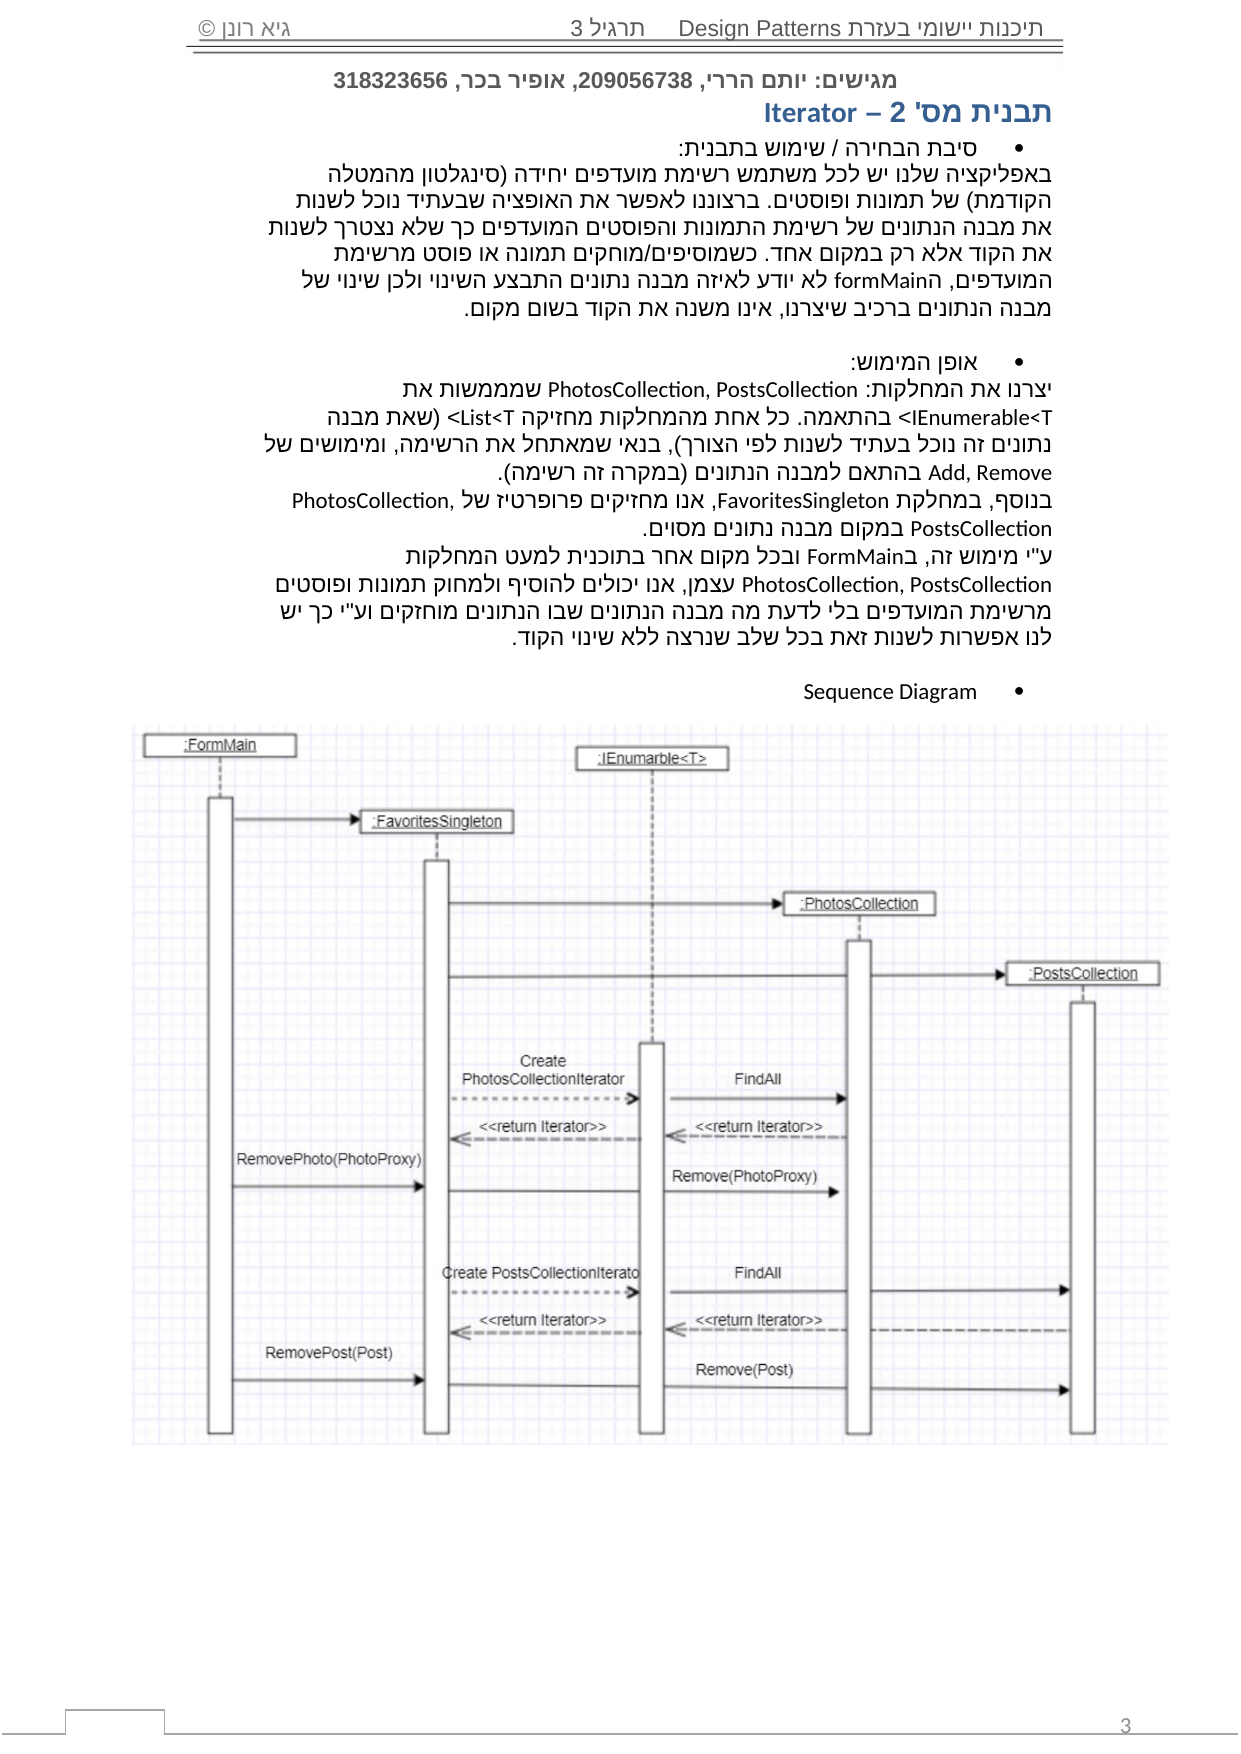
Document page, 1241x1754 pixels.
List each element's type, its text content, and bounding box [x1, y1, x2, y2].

list סיבת הבחירה / שימוש בתבנית: [187, 135, 1015, 161]
text יצרנו את המחלקות: PhotosCollection, PostsCollection שמממשות את IEnumerable<T> בהתאמה. כל אחת מהמחלקות מחזיקה List<T> (שאת מבנה נתונים זה נוכל בעתיד לשנות לפי הצורך), בנאי שמאתחל את הרשימה, ומימושים של Add, Remove בהתאם למבנה הנתונים (במקרה זה רשימה). [262, 375, 1053, 486]
text ע"י מימוש זה, בFormMain ובכל מקום אחר בתוכנית למעט המחלקות PhotosCollection, PostsCollection עצמן, אנו יכולים להוסיף ולמחוק תמונות ופוסטים מרשימת המועדפים בלי לדעת מה מבנה הנתונים שבו הנתונים מוחזקים וע"י כך יש לנו אפשרות לשנות זאת בכל שלב שנרצה ללא שינוי הקוד. [262, 542, 1053, 651]
text בנוסף, במחלקת FavoritesSingleton, אנו מחזיקים פרופרטיז של PhotosCollection, PostsCollection במקום מבנה נתונים מסוים. [262, 486, 1053, 542]
picture [186, 0, 1064, 104]
text באפליקציה שלנו יש לכל משתמש רשימת מועדפים יחידה (סינגלטון מהמטלה הקודמת) של תמונות ופוסטים. ברצוננו לאפשר את האופציה שבעתיד נוכל לשנות את מבנה הנתונים של רשימת התמונות והפוסטים המועדפים כך שלא נצטרך לשנות את הקוד אלא רק במקום אחד. כשמוסיפים/מוחקים תמונה או פוסט מרשימת המועדפים, הformMain לא יודע לאיזה מבנה נתונים התבצע השינוי ולכן שינוי של מבנה הנתונים ברכיב שיצרנו, אינו משנה את הקוד בשום מקום. [262, 161, 1053, 349]
list Sequence Diagram [187, 677, 1015, 706]
list אופן המימוש: [187, 349, 1015, 375]
subtitle תבנית מס' 2 – Iterator [187, 94, 1053, 129]
picture [130, 725, 1169, 1445]
